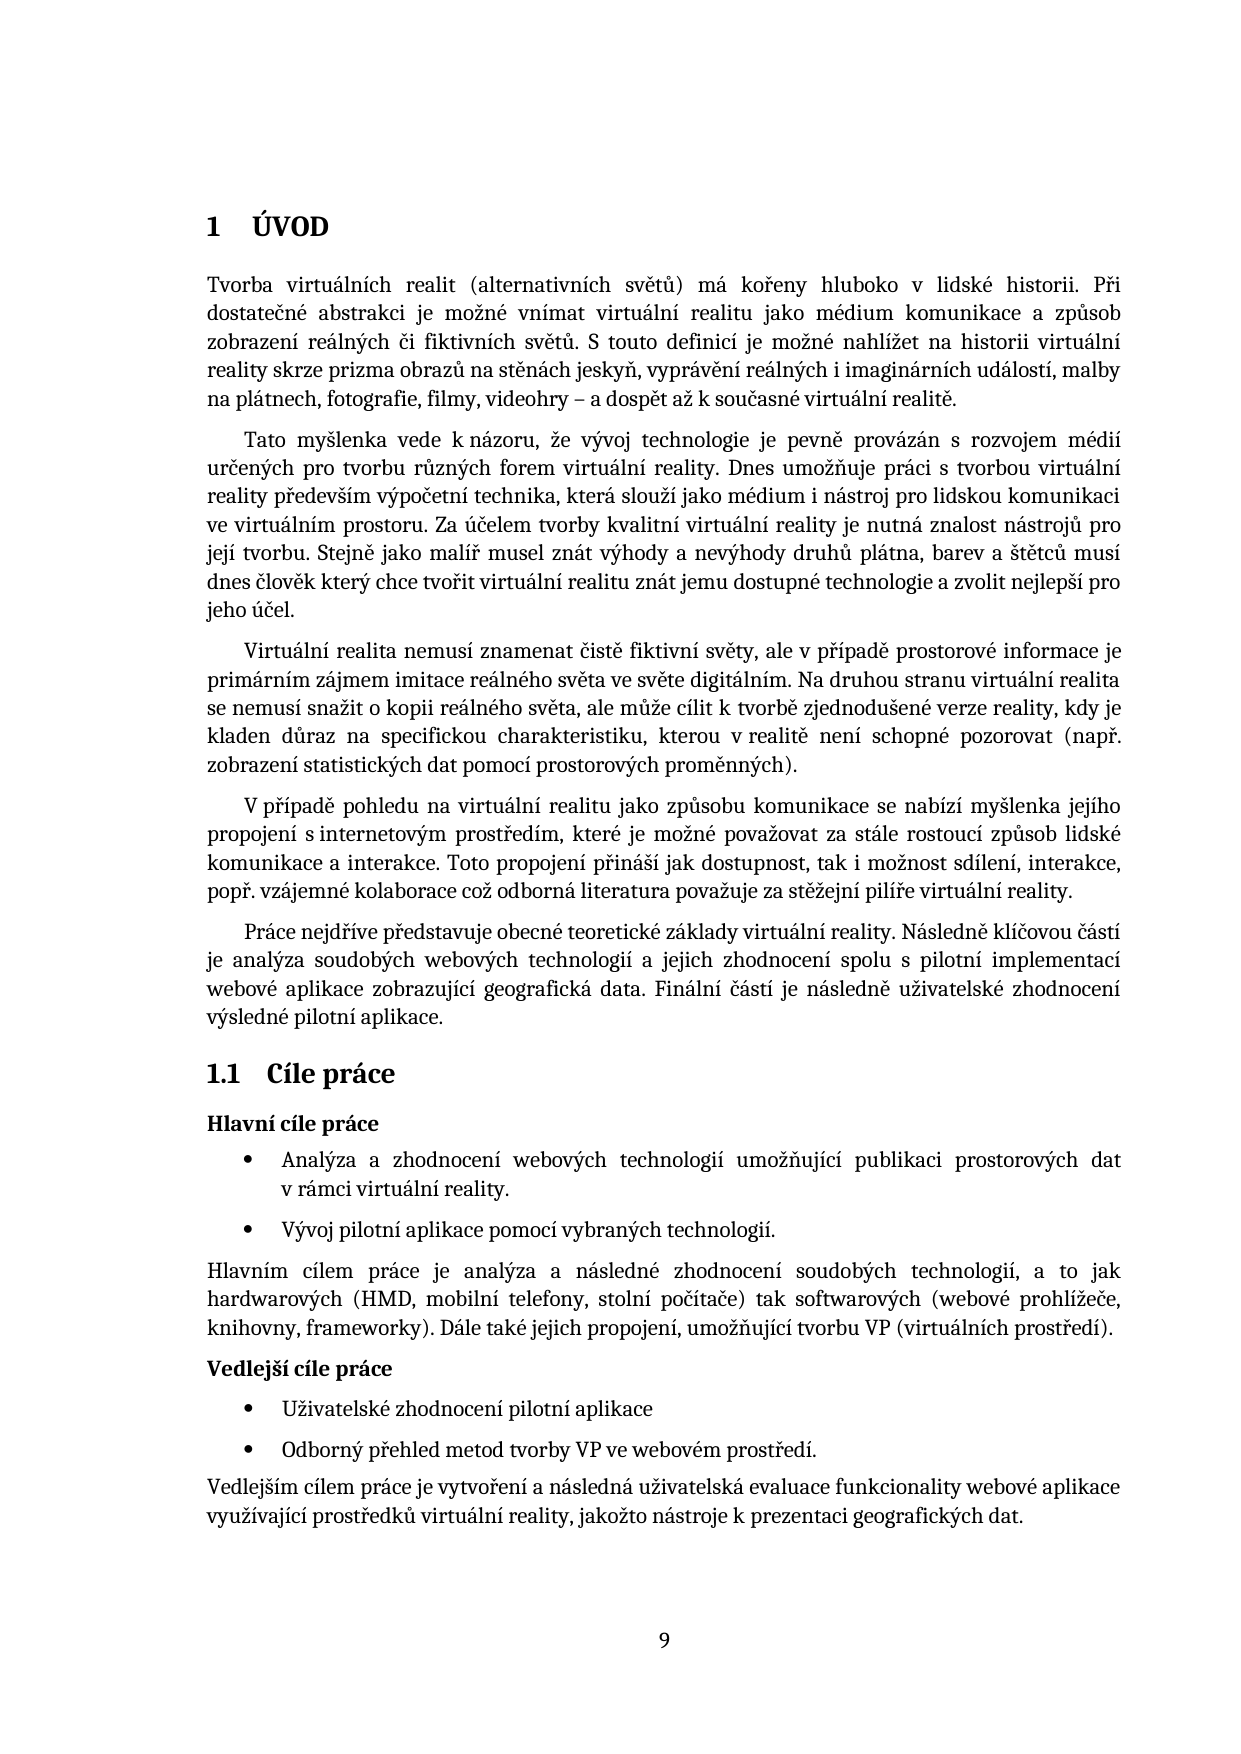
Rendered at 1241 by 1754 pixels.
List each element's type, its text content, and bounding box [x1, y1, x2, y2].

text Hlavní cíle práce [207, 1110, 1122, 1137]
list Uživatelské zhodnocení pilotní aplikace [244, 1396, 1122, 1423]
subtitle Cíle práce [207, 1058, 1122, 1091]
text Vedlejší cíle práce [207, 1355, 1122, 1382]
text Hlavním cílem práce je analýza a následné zhodnocení soudobých technologií, a to jak hardwarových (HMD, mobilní telefony, stolní počítače) tak softwarových (webové prohlížeče, knihovny, frameworky). Dále také jejich propojení, umožňující tvorbu VP (virtuálních prostředí). [207, 1257, 1122, 1341]
text Virtuální realita nemusí znamenat čistě fiktivní světy, ale v případě prostorové informace je primárním zájmem imitace reálného světa ve světe digitálním. Na druhou stranu virtuální realita se nemusí snažit o kopii reálného světa, ale může cílit k tvorbě zjednodušené verze reality, kdy je kladen důraz na specifickou charakteristiku, kterou v realitě není schopné pozorovat (např. zobrazení statistických dat pomocí prostorových proměnných). [207, 638, 1122, 778]
text Tato myšlenka vede k názoru, že vývoj technologie je pevně provázán s rozvojem médií určených pro tvorbu různých forem virtuální reality. Dnes umožňuje práci s tvorbou virtuální reality především výpočetní technika, která slouží jako médium i nástroj pro lidskou komunikaci ve virtuálním prostoru. Za účelem tvorby kvalitní virtuální reality je nutná znalost nástrojů pro její tvorbu. Stejně jako malíř musel znát výhody a nevýhody druhů plátna, barev a štětců musí dnes člověk který chce tvořit virtuální realitu znát jemu dostupné technologie a zvolit nejlepší pro jeho účel. [207, 426, 1122, 623]
text Vedlejším cílem práce je vytvoření a následná uživatelská evaluace funkcionality webové aplikace využívající prostředků virtuální reality, jakožto nástroje k prezentaci geografických dat. [207, 1474, 1122, 1529]
text Tvorba virtuálních realit (alternativních světů) má kořeny hluboko v lidské historii. Při dostatečné abstrakci je možné vnímat virtuální realitu jako médium komunikace a způsob zobrazení reálných či fiktivních světů. S touto definicí je možné nahlížet na historii virtuální reality skrze prizma obrazů na stěnách jeskyň, vyprávění reálných i imaginárních událostí, malby na plátnech, fotografie, filmy, videohry – a dospět až k současné virtuální realitě. [207, 272, 1122, 412]
text V případě pohledu na virtuální realitu jako způsobu komunikace se nabízí myšlenka jejího propojení s internetovým prostředím, které je možné považovat za stále rostoucí způsob lidské komunikace a interakce. Toto propojení přináší jak dostupnost, tak i možnost sdílení, interakce, popř. vzájemné kolaborace což odborná literatura považuje za stěžejní pilíře virtuální reality. [207, 793, 1122, 904]
list Odborný přehled metod tvorby VP ve webovém prostředí. [244, 1437, 1122, 1463]
subtitle Úvod [207, 211, 1122, 244]
text Práce nejdříve představuje obecné teoretické základy virtuální reality. Následně klíčovou částí je analýza soudobých webových technologií a jejich zhodnocení spolu s pilotní implementací webové aplikace zobrazující geografická data. Finální částí je následně uživatelské zhodnocení výsledné pilotní aplikace. [207, 919, 1122, 1031]
